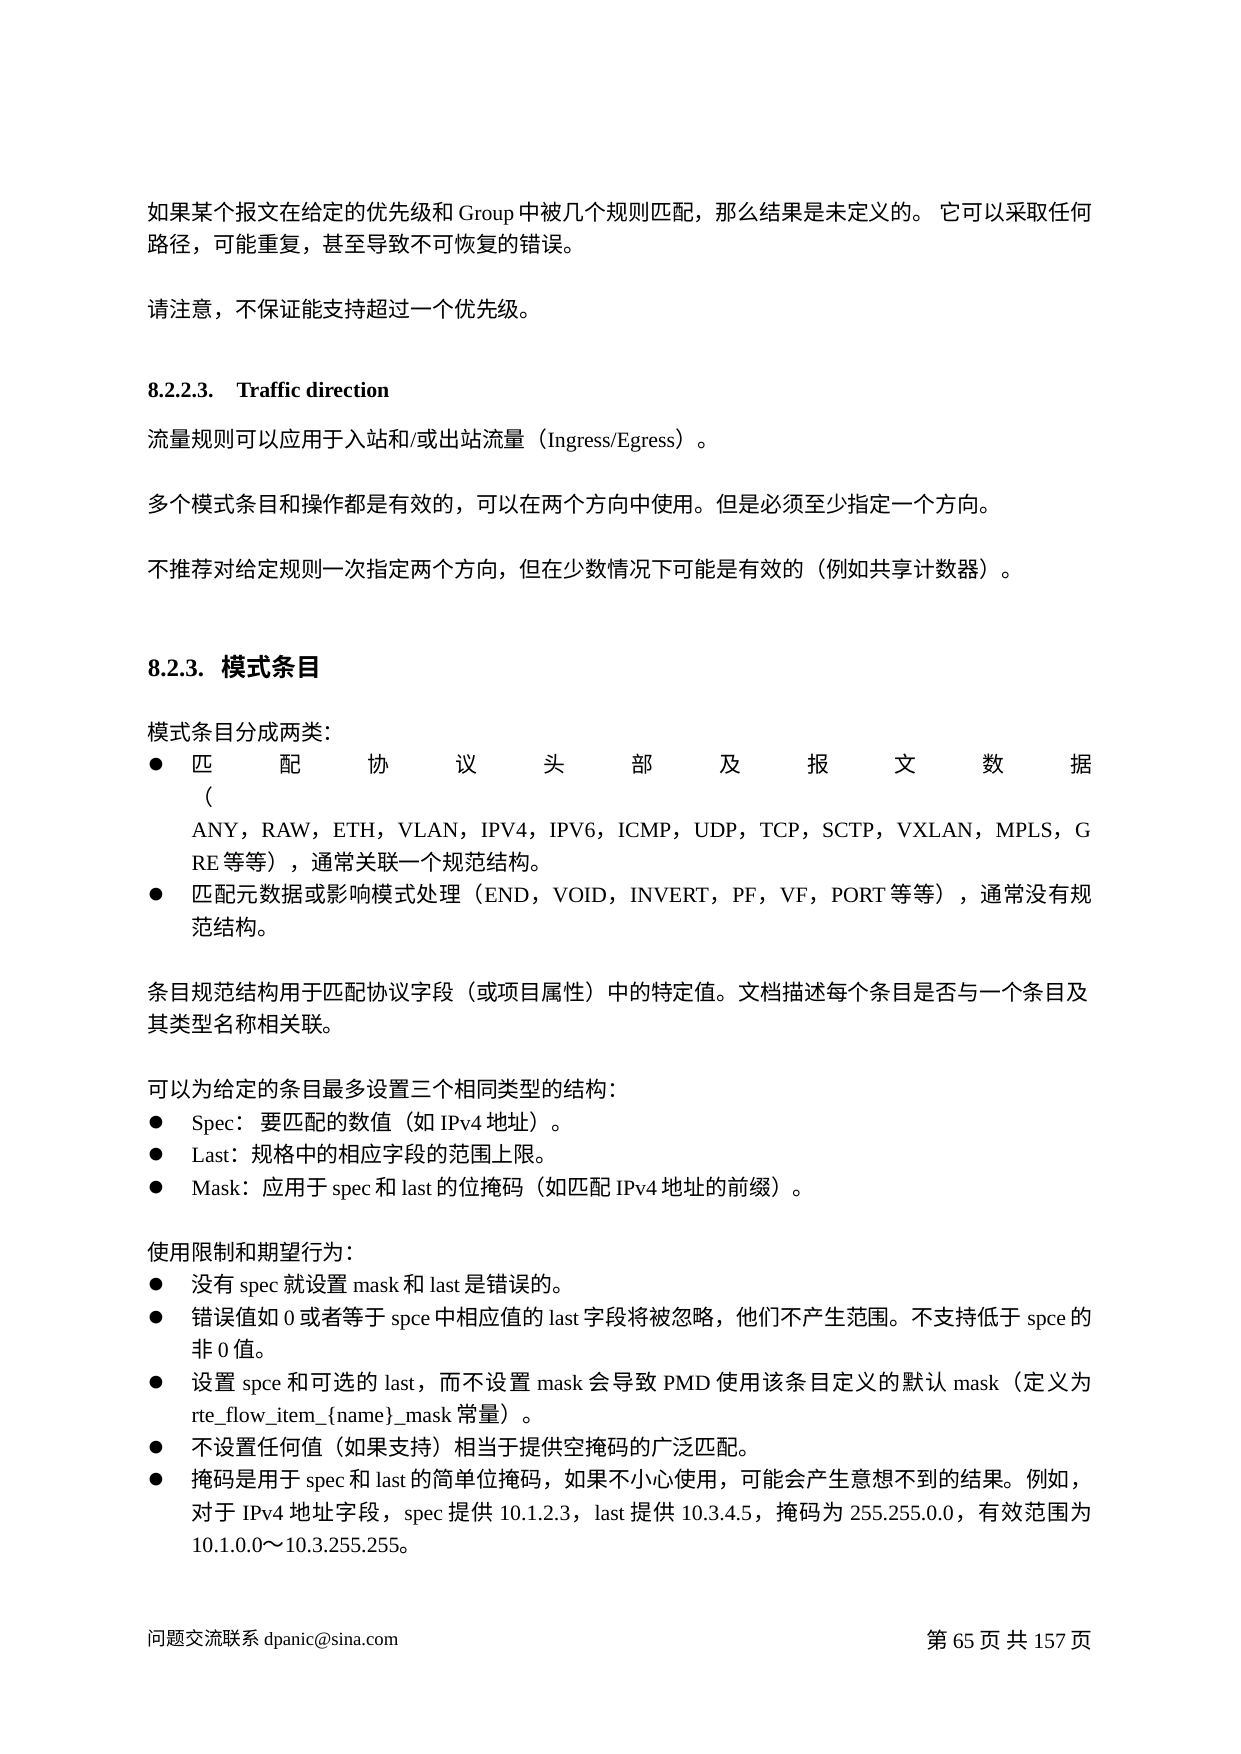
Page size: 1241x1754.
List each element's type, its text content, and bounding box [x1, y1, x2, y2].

text 如果某个报文在给定的优先级和Group中被几个规则匹配，那么结果是未定义的。 它可以采取任何路径，可能重复，甚至导致不可恢复的错误。 [148, 194, 1092, 259]
text 模式条目分成两类： [148, 714, 1092, 747]
text 可以为给定的条目最多设置三个相同类型的结构： [148, 1072, 1092, 1104]
text 不推荐对给定规则一次指定两个方向，但在少数情况下可能是有效的（例如共享计数器）。 [148, 552, 1092, 584]
list Last：规格中的相应字段的范围上限。 [148, 1137, 1092, 1169]
list Spec： 要匹配的数值（如IPv4地址）。 [148, 1104, 1092, 1137]
text 多个模式条目和操作都是有效的，可以在两个方向中使用。但是必须至少指定一个方向。 [148, 487, 1092, 519]
subtitle Traffic direction [148, 373, 1092, 406]
list 掩码是用于spec和last的简单位掩码，如果不小心使用，可能会产生意想不到的结果。例如，对于IPv4地址字段，spec提供10.1.2.3，last提供10.3.4.5，掩码为255.255.0.0，有效范围为10.1.0.0～10.3.255.255。 [148, 1462, 1092, 1559]
text 条目规范结构用于匹配协议字段（或项目属性）中的特定值。文档描述每个条目是否与一个条目及其类型名称相关联。 [148, 974, 1092, 1039]
subtitle 模式条目 [148, 633, 1092, 698]
list 不设置任何值（如果支持）相当于提供空掩码的广泛匹配。 [148, 1429, 1092, 1462]
list 设置spce和可选的last，而不设置mask会导致PMD使用该条目定义的默认mask（定义为rte_flow_item_{name}_mask常量）。 [148, 1364, 1092, 1429]
list Mask：应用于spec和last的位掩码（如匹配IPv4地址的前缀）。 [148, 1169, 1092, 1202]
text 请注意，不保证能支持超过一个优先级。 [148, 292, 1092, 324]
text 使用限制和期望行为： [148, 1234, 1092, 1267]
list 匹配元数据或影响模式处理（END，VOID，INVERT，PF，VF，PORT等等），通常没有规范结构。 [148, 877, 1092, 942]
list 错误值如0或者等于spce中相应值的last字段将被忽略，他们不产生范围。不支持低于spce的非0值。 [148, 1299, 1092, 1364]
list 没有spec就设置mask和last是错误的。 [148, 1267, 1092, 1299]
list 匹配协议头部及报文数据（ANY，RAW，ETH，VLAN，IPV4，IPV6，ICMP，UDP，TCP，SCTP，VXLAN，MPLS，GRE等等），通常关联一个规范结构。 [148, 747, 1092, 877]
text 流量规则可以应用于入站和/或出站流量（Ingress/Egress）。 [148, 422, 1092, 454]
